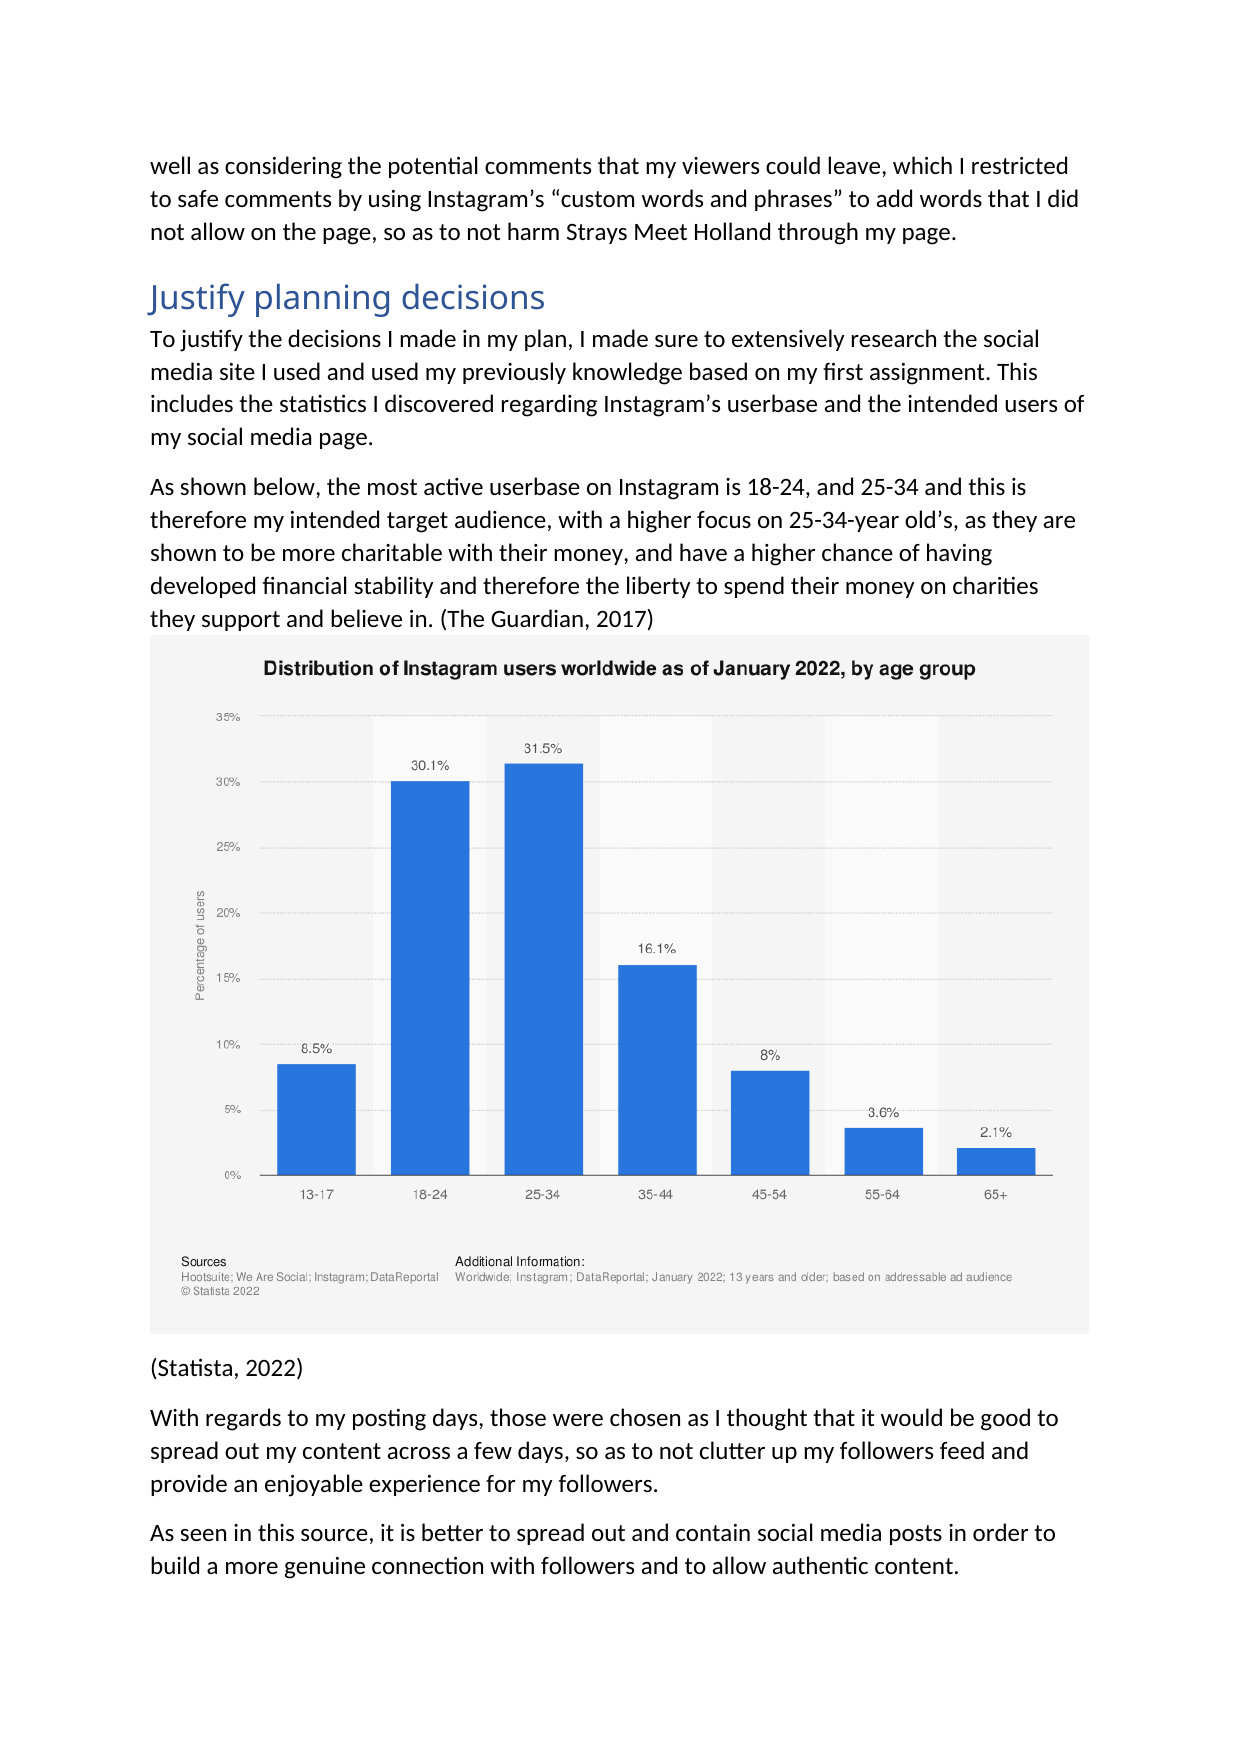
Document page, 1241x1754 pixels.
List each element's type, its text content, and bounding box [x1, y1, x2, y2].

text As seen in this source, it is better to spread out and contain social media posts in order to build a more genuine connection with followers and to allow authentic content. [150, 1517, 1090, 1581]
subtitle Justify planning decisions [150, 274, 1090, 319]
picture [150, 635, 1090, 1334]
text To justify the decisions I made in my plan, I made sure to extensively research the social media site I used and used my previously knowledge based on my first assignment. This includes the statistics I discovered regarding Instagram’s userbase and the intended users of my social media page. [150, 323, 1090, 452]
text As shown below, the most active userbase on Instagram is 18-24, and 25-34 and this is therefore my intended target audience, with a higher focus on 25-34-year old’s, as they are shown to be more charitable with their money, and have a higher chance of having developed financial stability and therefore the liberty to spend their money on charities they support and believe in. [150, 471, 1090, 635]
text With regards to my posting days, those were chosen as I thought that it would be good to spread out my content across a few days, so as to not clutter up my followers feed and provide an enjoyable experience for my followers. [150, 1402, 1090, 1498]
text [150, 150, 1090, 246]
